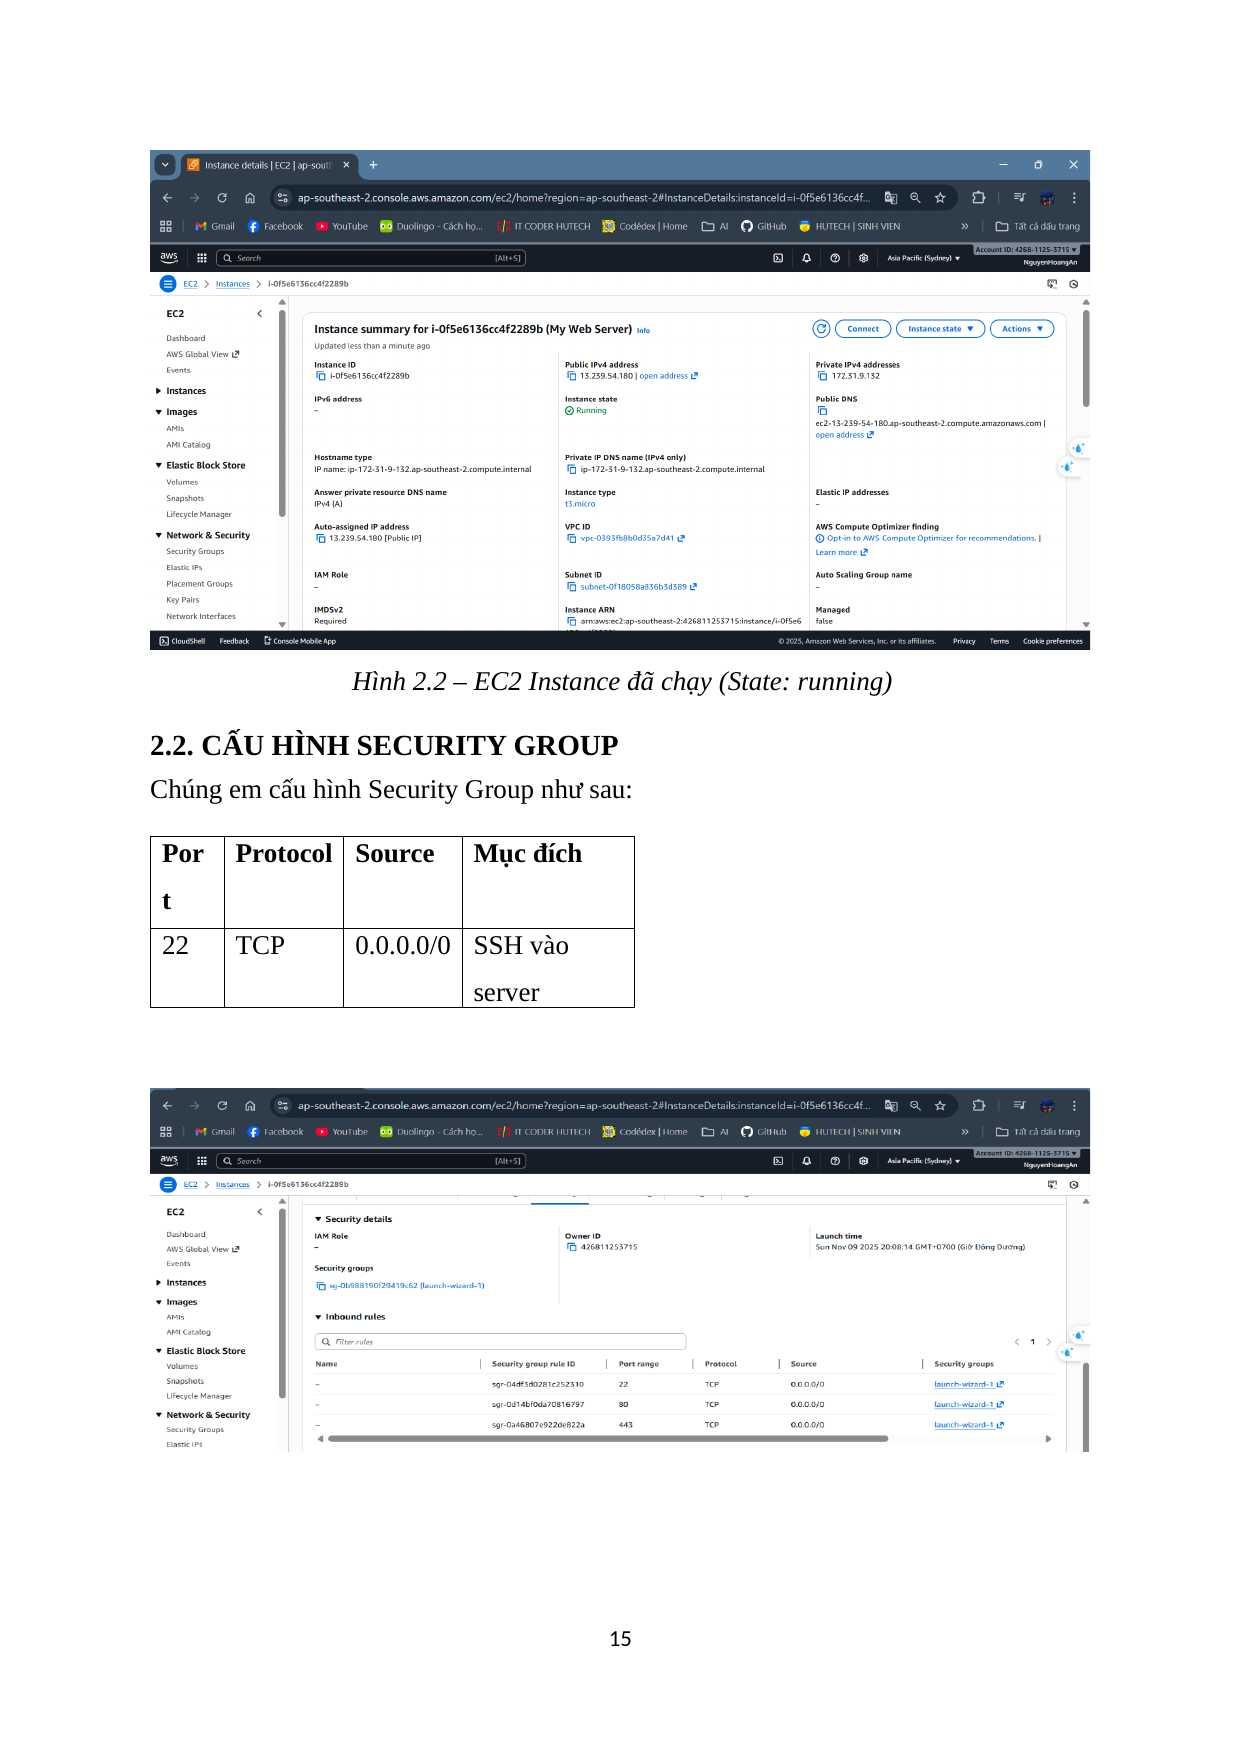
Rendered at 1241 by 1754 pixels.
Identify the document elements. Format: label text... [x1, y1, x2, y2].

table_header Source [344, 837, 462, 928]
table_cell 22 [151, 929, 224, 1007]
subtitle 2.2. CẤU HÌNH SECURITY GROUP [150, 728, 1090, 762]
table_header Mục đích [463, 837, 634, 928]
picture [150, 150, 1091, 650]
table_header Port [151, 837, 224, 928]
text Chúng em cấu hình Security Group như sau: [150, 773, 1090, 804]
table_cell TCP [225, 929, 343, 1007]
table_header Protocol [225, 837, 343, 928]
table_cell SSH vào server [463, 929, 634, 1007]
picture [150, 1088, 1091, 1452]
table_cell 0.0.0.0/0 [344, 929, 462, 1007]
text Hình 2.2 – EC2 Instance đã chạy (State: running) [150, 650, 1090, 696]
